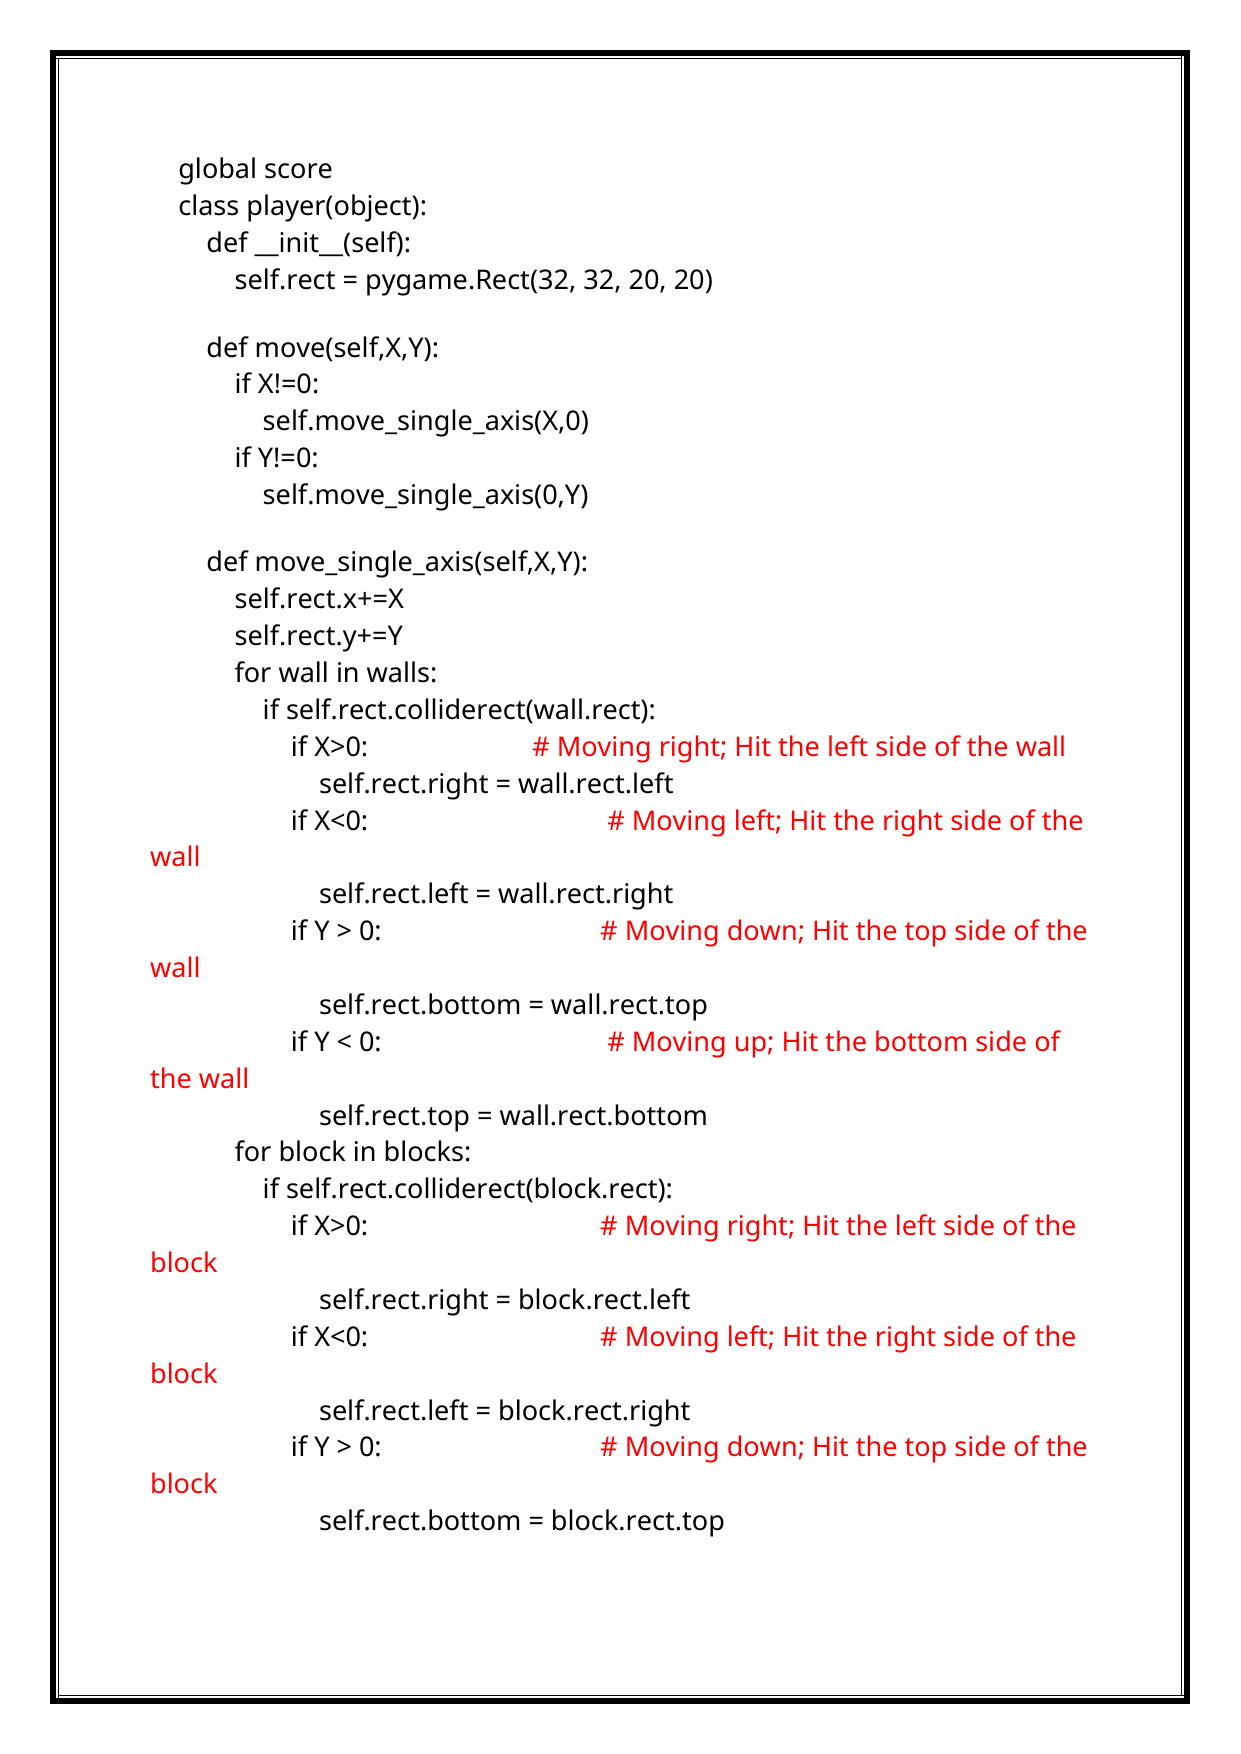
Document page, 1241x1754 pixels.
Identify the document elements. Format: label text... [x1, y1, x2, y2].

text self.move_single_axis(X,0) [150, 402, 1090, 439]
text if Y < 0: # Moving up; Hit the bottom side of the wall [150, 1022, 1090, 1096]
text def __init__(self): [150, 224, 1090, 261]
text if X!=0: [150, 365, 1090, 402]
text class player(object): [150, 187, 1090, 224]
text def move(self,X,Y): [150, 328, 1090, 365]
text if Y > 0: # Moving down; Hit the top side of the wall [150, 912, 1090, 985]
text if self.rect.colliderect(wall.rect): [150, 690, 1090, 727]
text if X>0: # Moving right; Hit the left side of the wall [150, 727, 1090, 764]
text self.rect.top = wall.rect.bottom [150, 1096, 1090, 1133]
text global score [150, 150, 1090, 187]
text if X>0: # Moving right; Hit the left side of the block [150, 1207, 1090, 1280]
text if Y!=0: [150, 439, 1090, 476]
text self.rect.right = wall.rect.left [150, 764, 1090, 801]
text for block in blocks: [150, 1133, 1090, 1170]
text self.rect.bottom = wall.rect.top [150, 985, 1090, 1022]
text if X<0: # Moving left; Hit the right side of the wall [150, 801, 1090, 875]
text if Y > 0: # Moving down; Hit the top side of the block [150, 1428, 1090, 1502]
text def move_single_axis(self,X,Y): [150, 543, 1090, 580]
text self.rect.right = block.rect.left [150, 1280, 1090, 1317]
text if X<0: # Moving left; Hit the right side of the block [150, 1317, 1090, 1391]
text self.rect.x+=X [150, 580, 1090, 617]
text self.rect.bottom = block.rect.top [150, 1502, 1090, 1538]
text self.rect = pygame.Rect(32, 32, 20, 20) [150, 261, 1090, 297]
text self.rect.left = wall.rect.right [150, 875, 1090, 912]
text self.move_single_axis(0,Y) [150, 476, 1090, 512]
text if self.rect.colliderect(block.rect): [150, 1170, 1090, 1207]
text for wall in walls: [150, 653, 1090, 690]
text self.rect.left = block.rect.right [150, 1391, 1090, 1428]
text self.rect.y+=Y [150, 617, 1090, 653]
